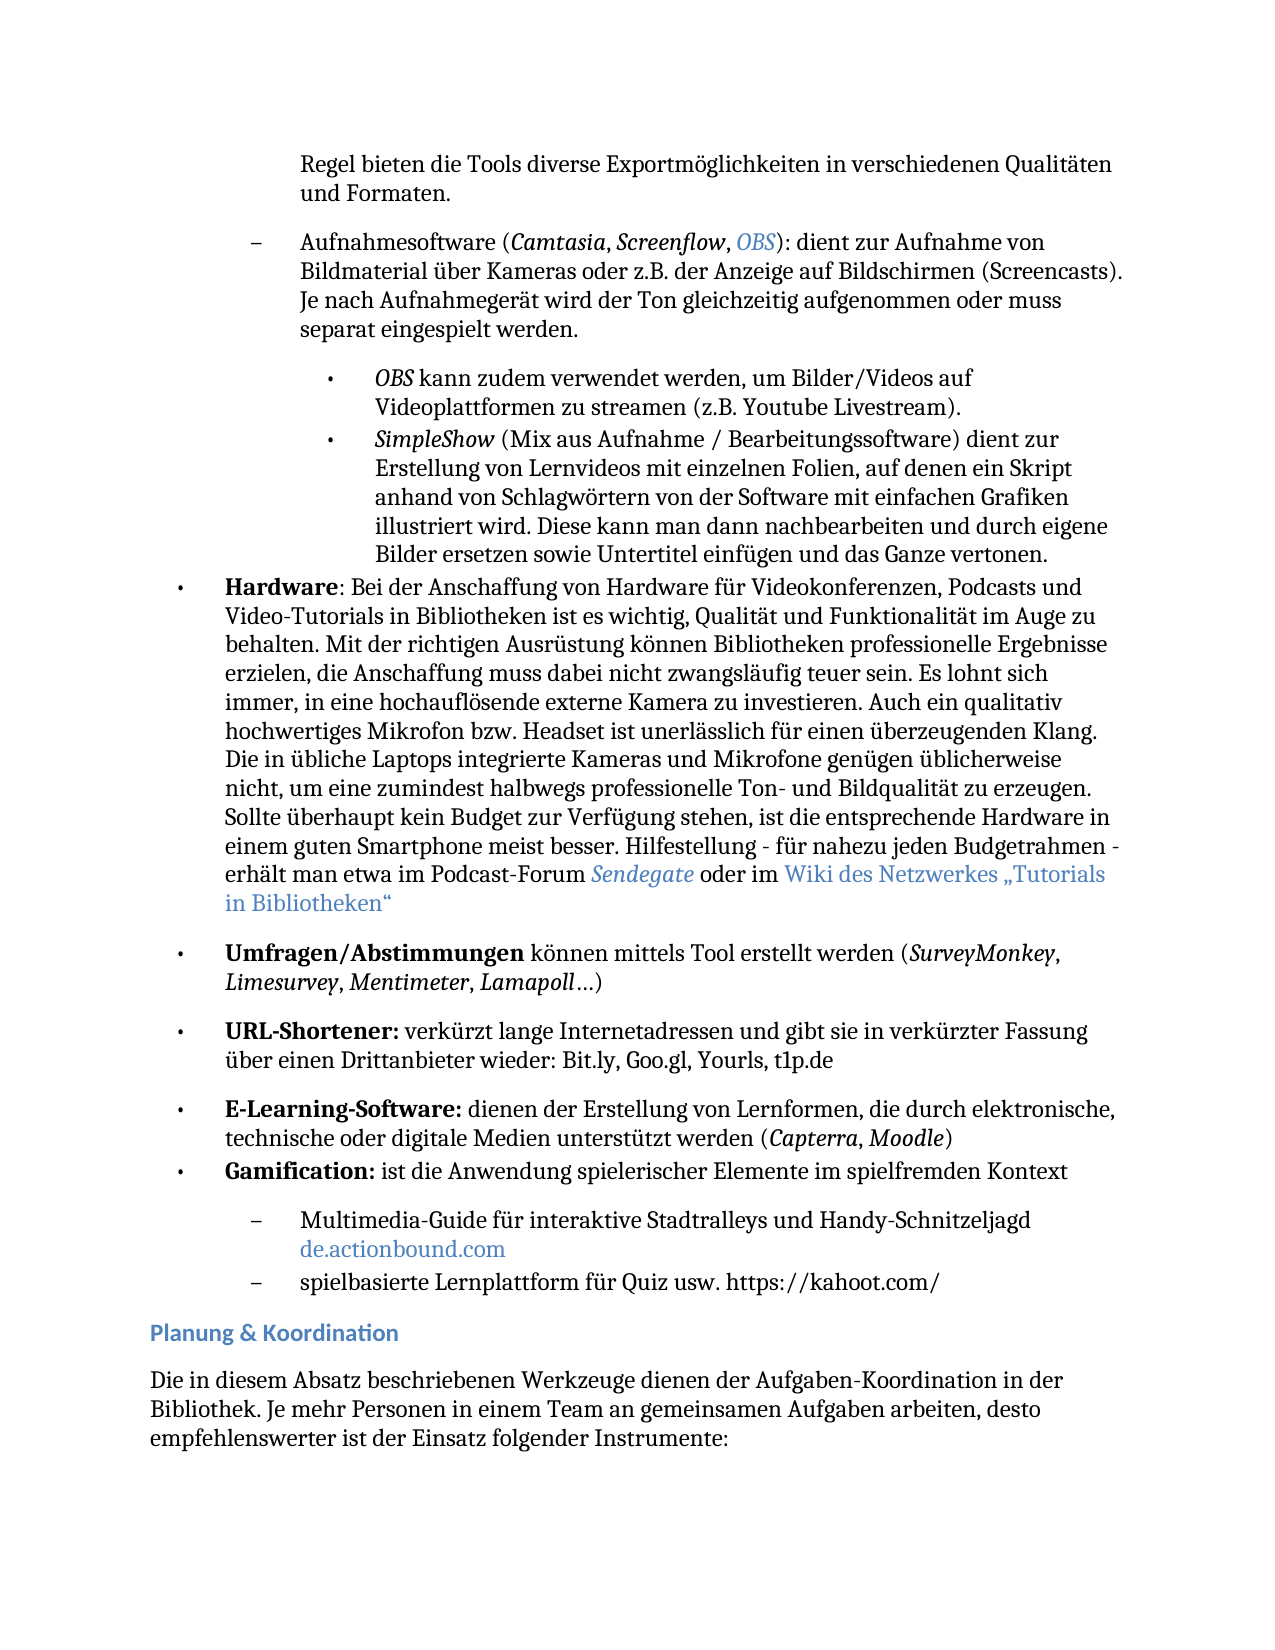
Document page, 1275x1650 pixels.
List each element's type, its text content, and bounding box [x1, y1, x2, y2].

list URL-Shortener: verkürzt lange Internetadressen und gibt sie in verkürzter Fassung über einen Drittanbieter wieder: Bit.ly, Goo.gl, Yourls, t1p.de [175, 1017, 1125, 1074]
list SimpleShow (Mix aus Aufnahme / Bearbeitungssoftware) dient zur Erstellung von Lernvideos mit einzelnen Folien, auf denen ein Skript anhand von Schlagwörtern von der Software mit einfachen Grafiken illustriert wird. Diese kann man dann nachbearbeiten und durch eigene Bilder ersetzen sowie Untertitel einfügen und das Ganze vertonen. [325, 425, 1125, 569]
text Die in diesem Absatz beschriebenen Werkzeuge dienen der Aufgaben-Koordination in der Bibliothek. Je mehr Personen in einem Team an gemeinsamen Aufgaben arbeiten, desto empfehlenswerter ist der Einsatz folgender Instrumente: [150, 1366, 1125, 1453]
list Aufnahmesoftware (Camtasia, Screenflow, OBS): dient zur Aufnahme von Bildmaterial über Kameras oder z.B. der Anzeige auf Bildschirmen (Screencasts). Je nach Aufnahmegerät wird der Ton gleichzeitig aufgenommen oder muss separat eingespielt werden. [250, 228, 1125, 343]
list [250, 150, 1125, 207]
list spielbasierte Lernplattform für Quiz usw. https://kahoot.com/ [250, 1267, 1125, 1296]
list Multimedia-Guide für interaktive Stadtralleys und Handy-Schnitzeljagd de.actionbound.com [250, 1206, 1125, 1264]
list Umfragen/Abstimmungen können mittels Tool erstellt werden (SurveyMonkey, Limesurvey, Mentimeter, Lamapoll…) [175, 939, 1125, 996]
list Hardware: Bei der Anschaffung von Hardware für Videokonferenzen, Podcasts und Video-Tutorials in Bibliotheken ist es wichtig, Qualität und Funktionalität im Auge zu behalten. Mit der richtigen Ausrüstung können Bibliotheken professionelle Ergebnisse erzielen, die Anschaffung muss dabei nicht zwangsläufig teuer sein. Es lohnt sich immer, in eine hochauflösende externe Kamera zu investieren. Auch ein qualitativ hochwertiges Mikrofon bzw. Headset ist unerlässlich für einen überzeugenden Klang. Die in übliche Laptops integrierte Kameras und Mikrofone genügen üblicherweise nicht, um eine zumindest halbwegs professionelle Ton- und Bildqualität zu erzeugen. Sollte überhaupt kein Budget zur Verfügung stehen, ist die entsprechende Hardware in einem guten Smartphone meist besser. Hilfestellung - für nahezu jeden Budgetrahmen - erhält man etwa im Podcast-Forum Sendegate oder im Wiki des Netzwerkes „Tutorials in Bibliotheken“ [175, 573, 1125, 918]
subtitle Planung & Koordination [150, 1317, 1125, 1348]
list Gamification: ist die Anwendung spielerischer Elemente im spielfremden Kontext [175, 1157, 1125, 1185]
list OBS kann zudem verwendet werden, um Bilder/Videos auf Videoplattformen zu streamen (z.B. Youtube Livestream). [325, 364, 1125, 422]
list E-Learning-Software: dienen der Erstellung von Lernformen, die durch elektronische, technische oder digitale Medien unterstützt werden (Capterra, Moodle) [175, 1095, 1125, 1153]
